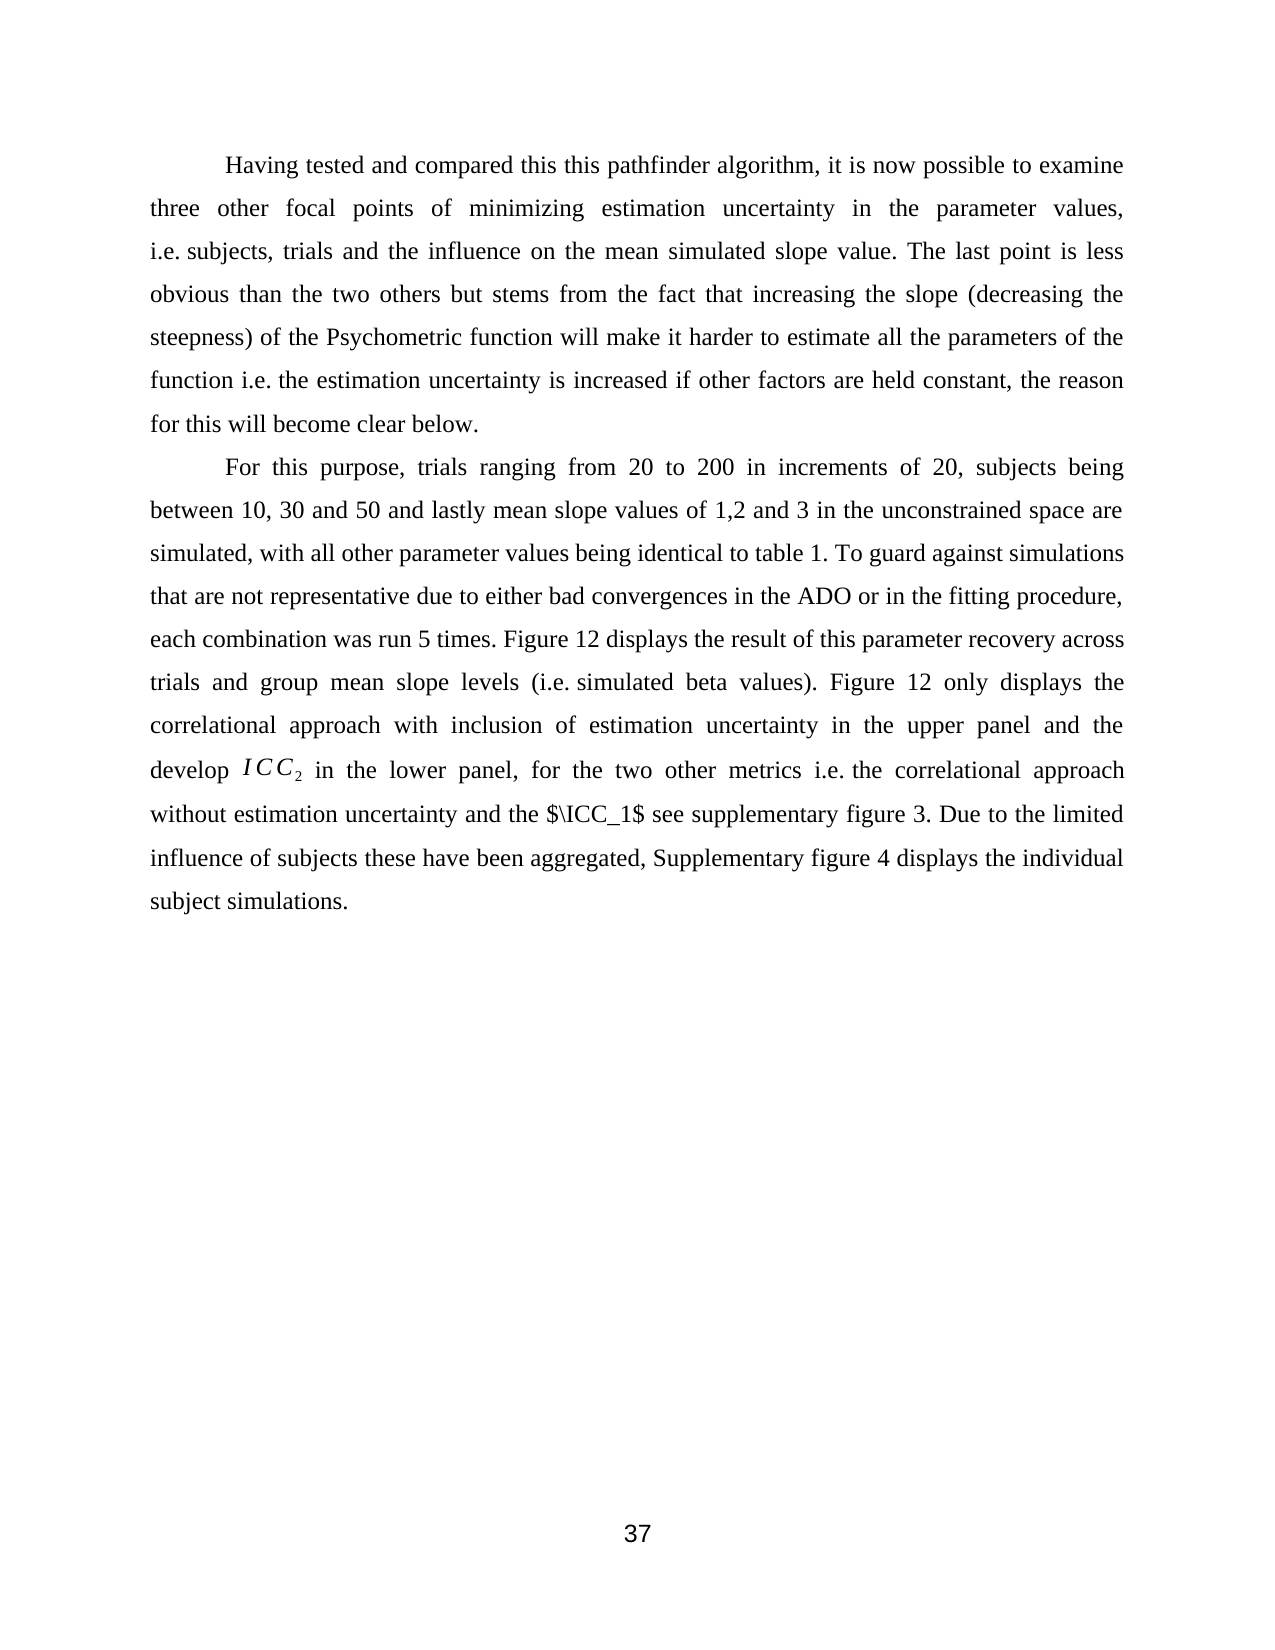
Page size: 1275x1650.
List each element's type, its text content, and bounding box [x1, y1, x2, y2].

text For this purpose, trials ranging from 20 to 200 in increments of 20, subjects being between 10, 30 and 50 and lastly mean slope values of 1,2 and 3 in the unconstrained space are simulated, with all other parameter values being identical to table 1. To guard against simulations that are not representative due to either bad convergences in the ADO or in the fitting procedure, each combination was run 5 times. Figure 12 displays the result of this parameter recovery across trials and group mean slope levels (i.e. simulated beta values). Figure 12 only displays the correlational approach with inclusion of estimation uncertainty in the upper panel and the develop in the lower panel, for the two other metrics i.e. the correlational approach without estimation uncertainty and the $\ICC_1$ see supplementary figure 3. Due to the limited influence of subjects these have been aggregated, Supplementary figure 4 displays the individual subject simulations. [150, 452, 1125, 914]
text Having tested and compared this this pathfinder algorithm, it is now possible to examine three other focal points of minimizing estimation uncertainty in the parameter values, i.e. subjects, trials and the influence on the mean simulated slope value. The last point is less obvious than the two others but stems from the fact that increasing the slope (decreasing the steepness) of the Psychometric function will make it harder to estimate all the parameters of the function i.e. the estimation uncertainty is increased if other factors are held constant, the reason for this will become clear below. [150, 150, 1125, 437]
